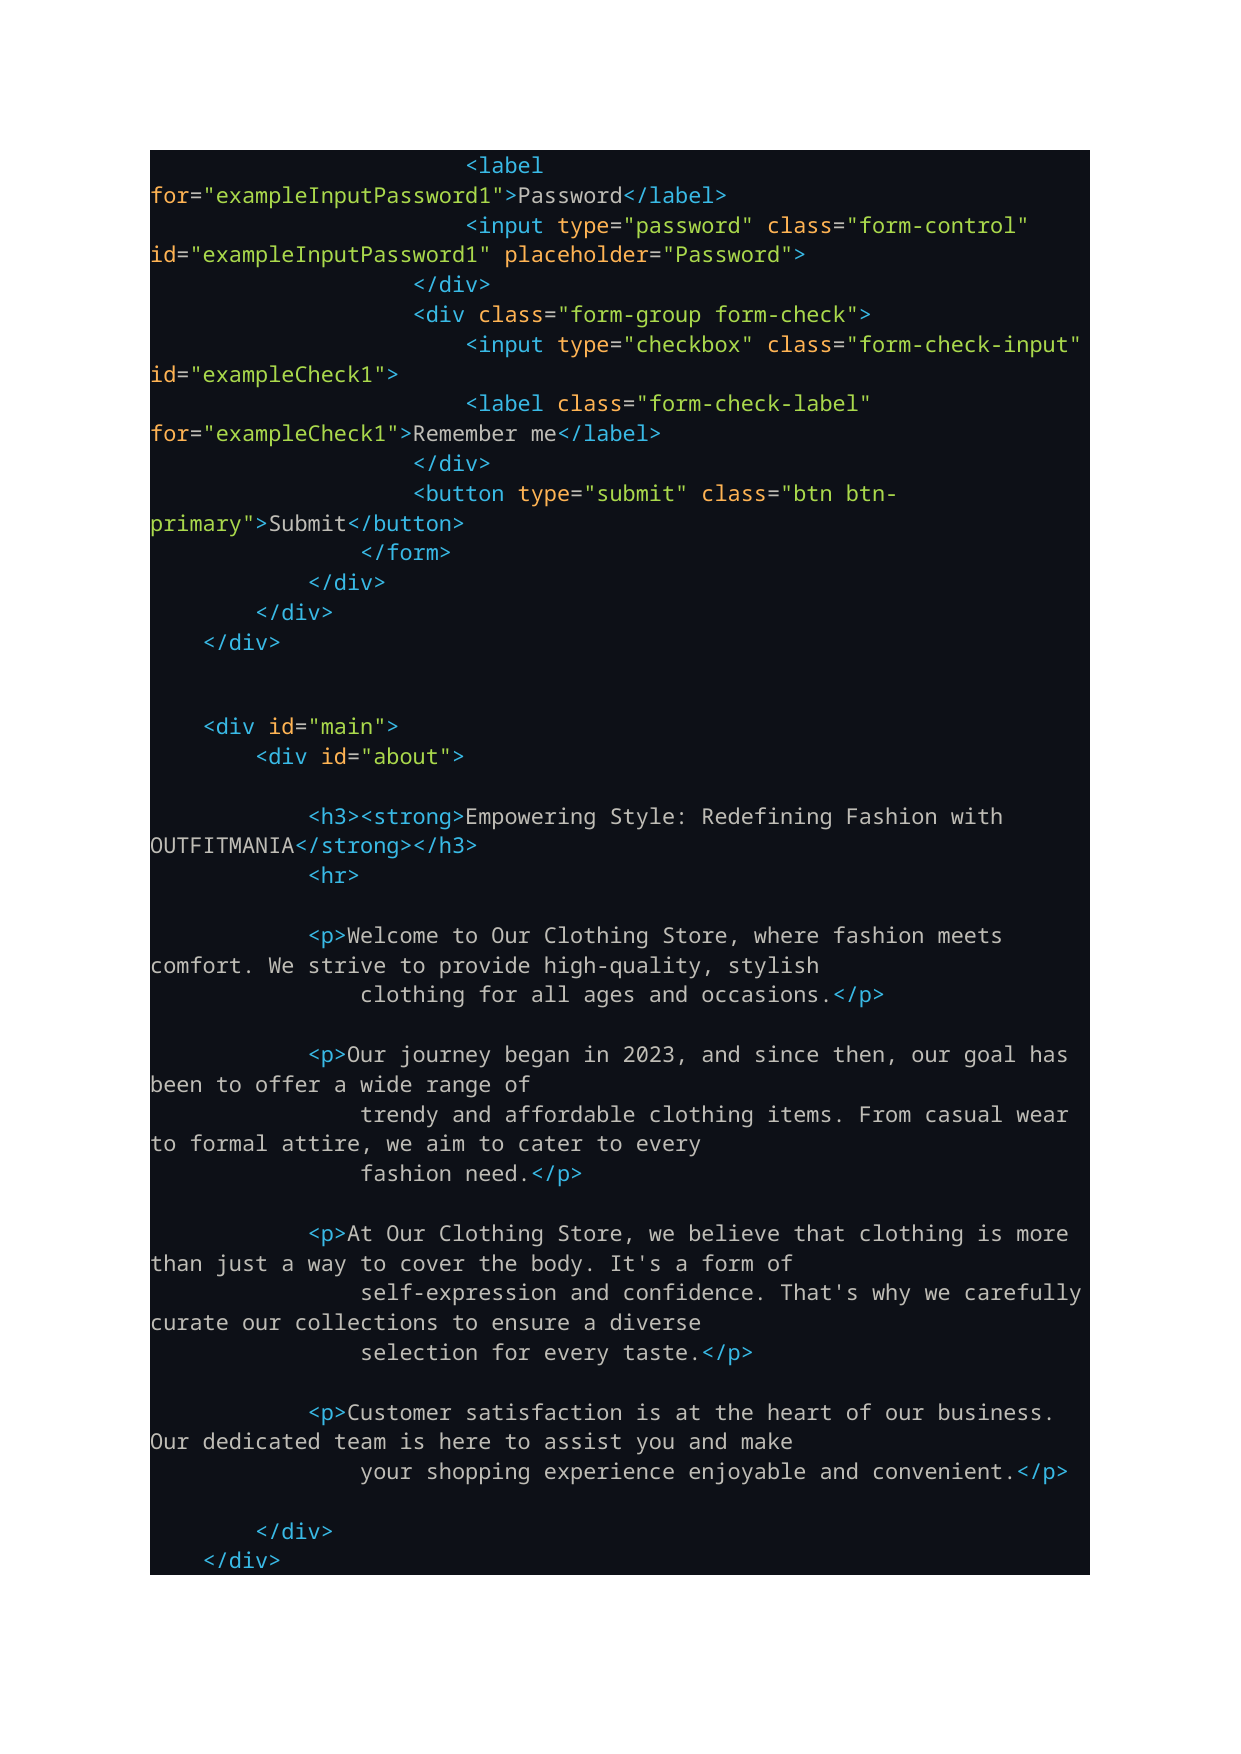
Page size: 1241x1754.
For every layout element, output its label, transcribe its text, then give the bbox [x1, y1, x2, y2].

text </div> [150, 448, 1090, 478]
text <label class="form-check-label" for="exampleCheck1">Remember me</label> [150, 388, 1090, 448]
text <p>Our journey began in 2023, and since then, our goal has been to offer a wide range of [150, 1039, 1090, 1098]
text </div> [150, 597, 1090, 627]
text </div> [150, 627, 1090, 656]
text trendy and affordable clothing items. From casual wear to formal attire, we aim to cater to every [150, 1098, 1090, 1158]
text <div id="about"> [150, 741, 1090, 771]
text <div class="form-group form-check"> [150, 299, 1090, 329]
text <input type="checkbox" class="form-check-input" id="exampleCheck1"> [150, 329, 1090, 388]
text </div> [150, 1516, 1090, 1545]
text <button type="submit" class="btn btn-primary">Submit</button> [150, 478, 1090, 537]
text </div> [150, 1545, 1090, 1575]
text </div> [150, 567, 1090, 597]
text selection for every taste.</p> [150, 1337, 1090, 1367]
text <p>At Our Clothing Store, we believe that clothing is more than just a way to cover the body. It's a form of [150, 1218, 1090, 1277]
text clothing for all ages and occasions.</p> [150, 979, 1090, 1009]
text </form> [150, 537, 1090, 567]
text <label for="exampleInputPassword1">Password</label> [150, 150, 1090, 209]
text <input type="password" class="form-control" id="exampleInputPassword1" placeholder="Password"> [150, 209, 1090, 269]
text <p>Welcome to Our Clothing Store, where fashion meets comfort. We strive to provide high-quality, stylish [150, 920, 1090, 979]
text <p>Customer satisfaction is at the heart of our business. Our dedicated team is here to assist you and make [150, 1396, 1090, 1456]
text <div id="main"> [150, 711, 1090, 741]
text your shopping experience enjoyable and convenient.</p> [150, 1456, 1090, 1486]
text <h3><strong>Empowering Style: Redefining Fashion with OUTFITMANIA</strong></h3> [150, 801, 1090, 860]
text self-expression and confidence. That's why we carefully curate our collections to ensure a diverse [150, 1277, 1090, 1337]
text <hr> [150, 860, 1090, 890]
text fashion need.</p> [150, 1158, 1090, 1188]
text </div> [150, 269, 1090, 299]
